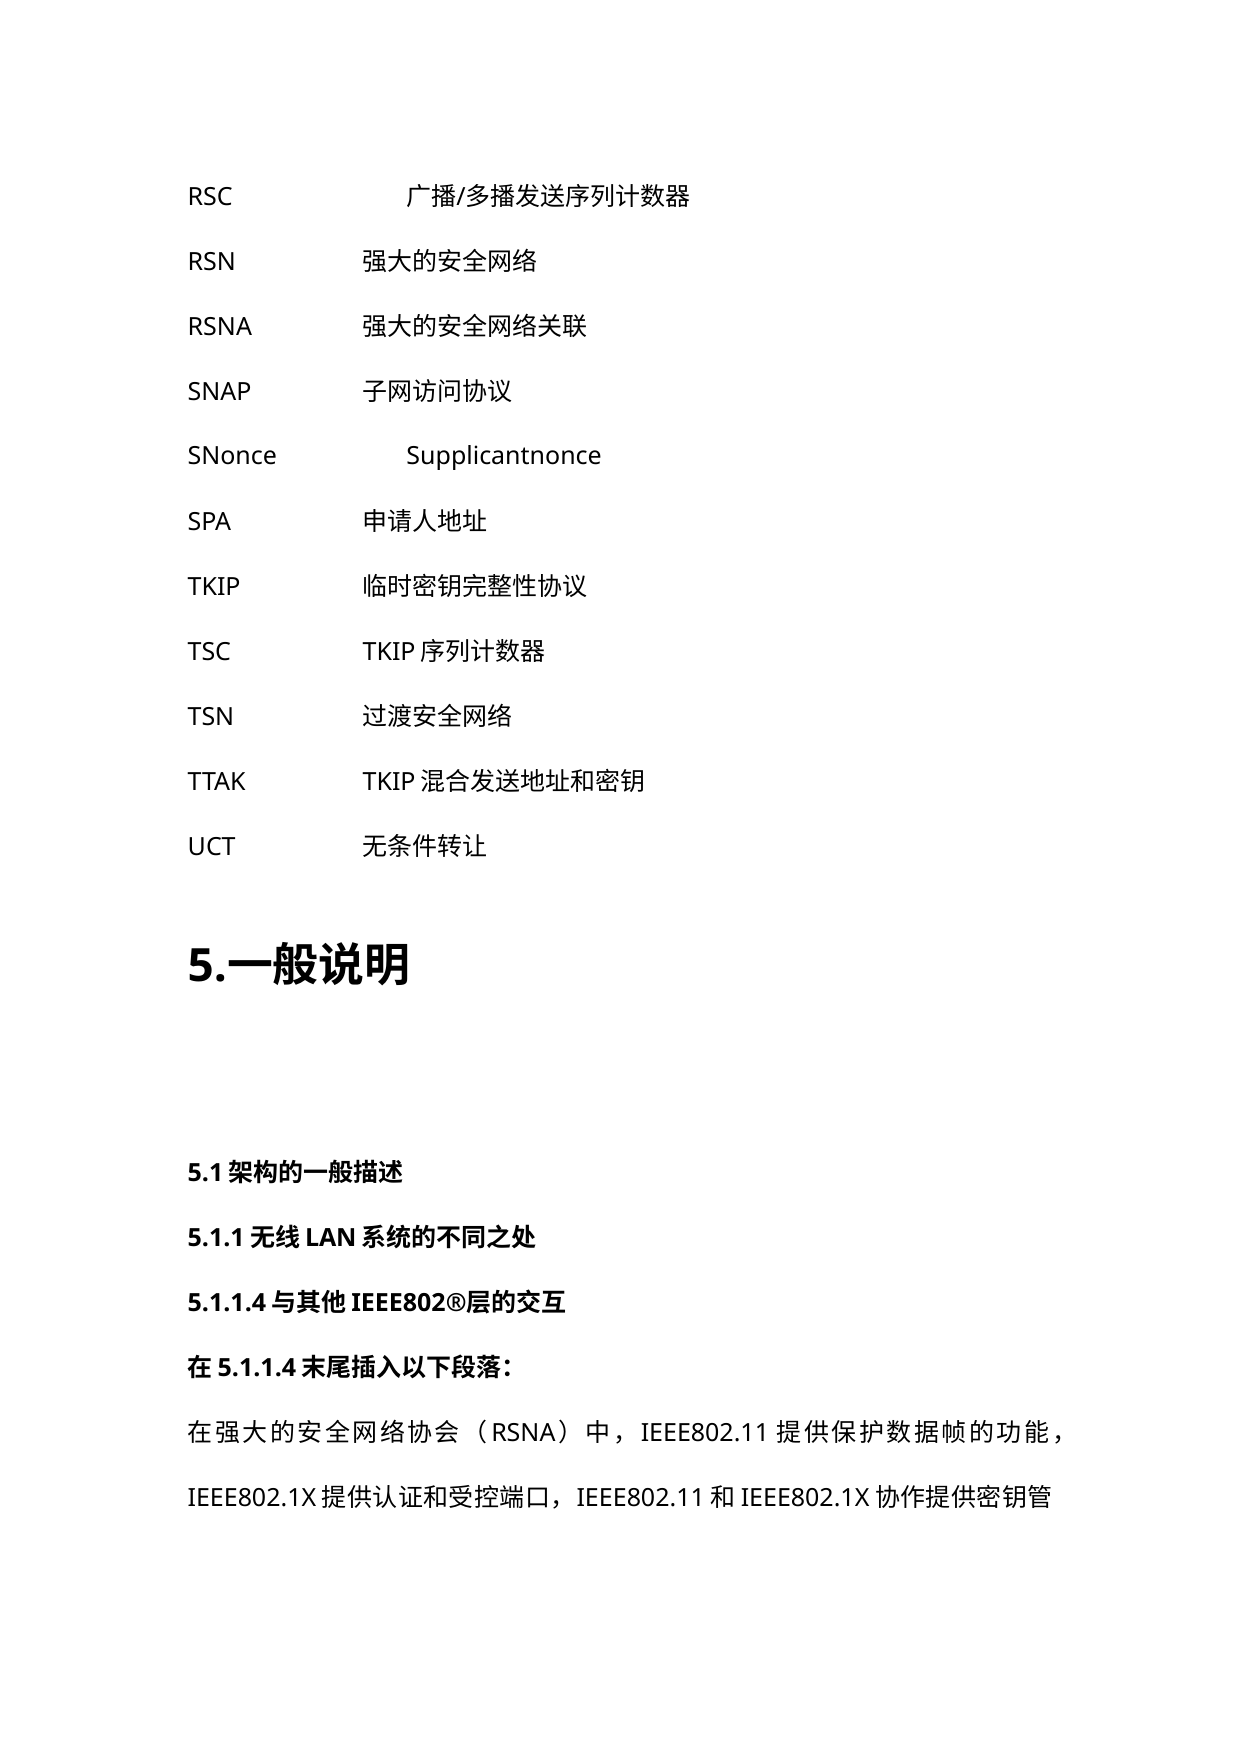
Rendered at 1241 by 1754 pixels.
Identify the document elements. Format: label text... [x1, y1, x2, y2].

text TKIP 临时密钥完整性协议 [187, 552, 1053, 617]
text TSC TKIP序列计数器 [187, 617, 1053, 682]
text TTAK TKIP混合发送地址和密钥 [187, 747, 1053, 812]
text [187, 1398, 1053, 1528]
text UCT 无条件转让 [187, 812, 1053, 877]
text 在5.1.1.4末尾插入以下段落： [187, 1333, 1053, 1398]
text 5.1架构的一般描述 [187, 1138, 1053, 1203]
text 5.1.1.4与其他IEEE802®层的交互 [187, 1268, 1053, 1333]
text SNonce Supplicantnonce [187, 422, 1053, 487]
text RSNA 强大的安全网络关联 [187, 292, 1053, 357]
text 5.1.1无线LAN系统的不同之处 [187, 1203, 1053, 1268]
text RSC 广播/多播发送序列计数器 [187, 162, 1053, 227]
text SNAP 子网访问协议 [187, 357, 1053, 422]
text SPA 申请人地址 [187, 487, 1053, 552]
text TSN 过渡安全网络 [187, 682, 1053, 747]
text RSN 强大的安全网络 [187, 227, 1053, 292]
subtitle 5.一般说明 [187, 912, 1053, 1010]
